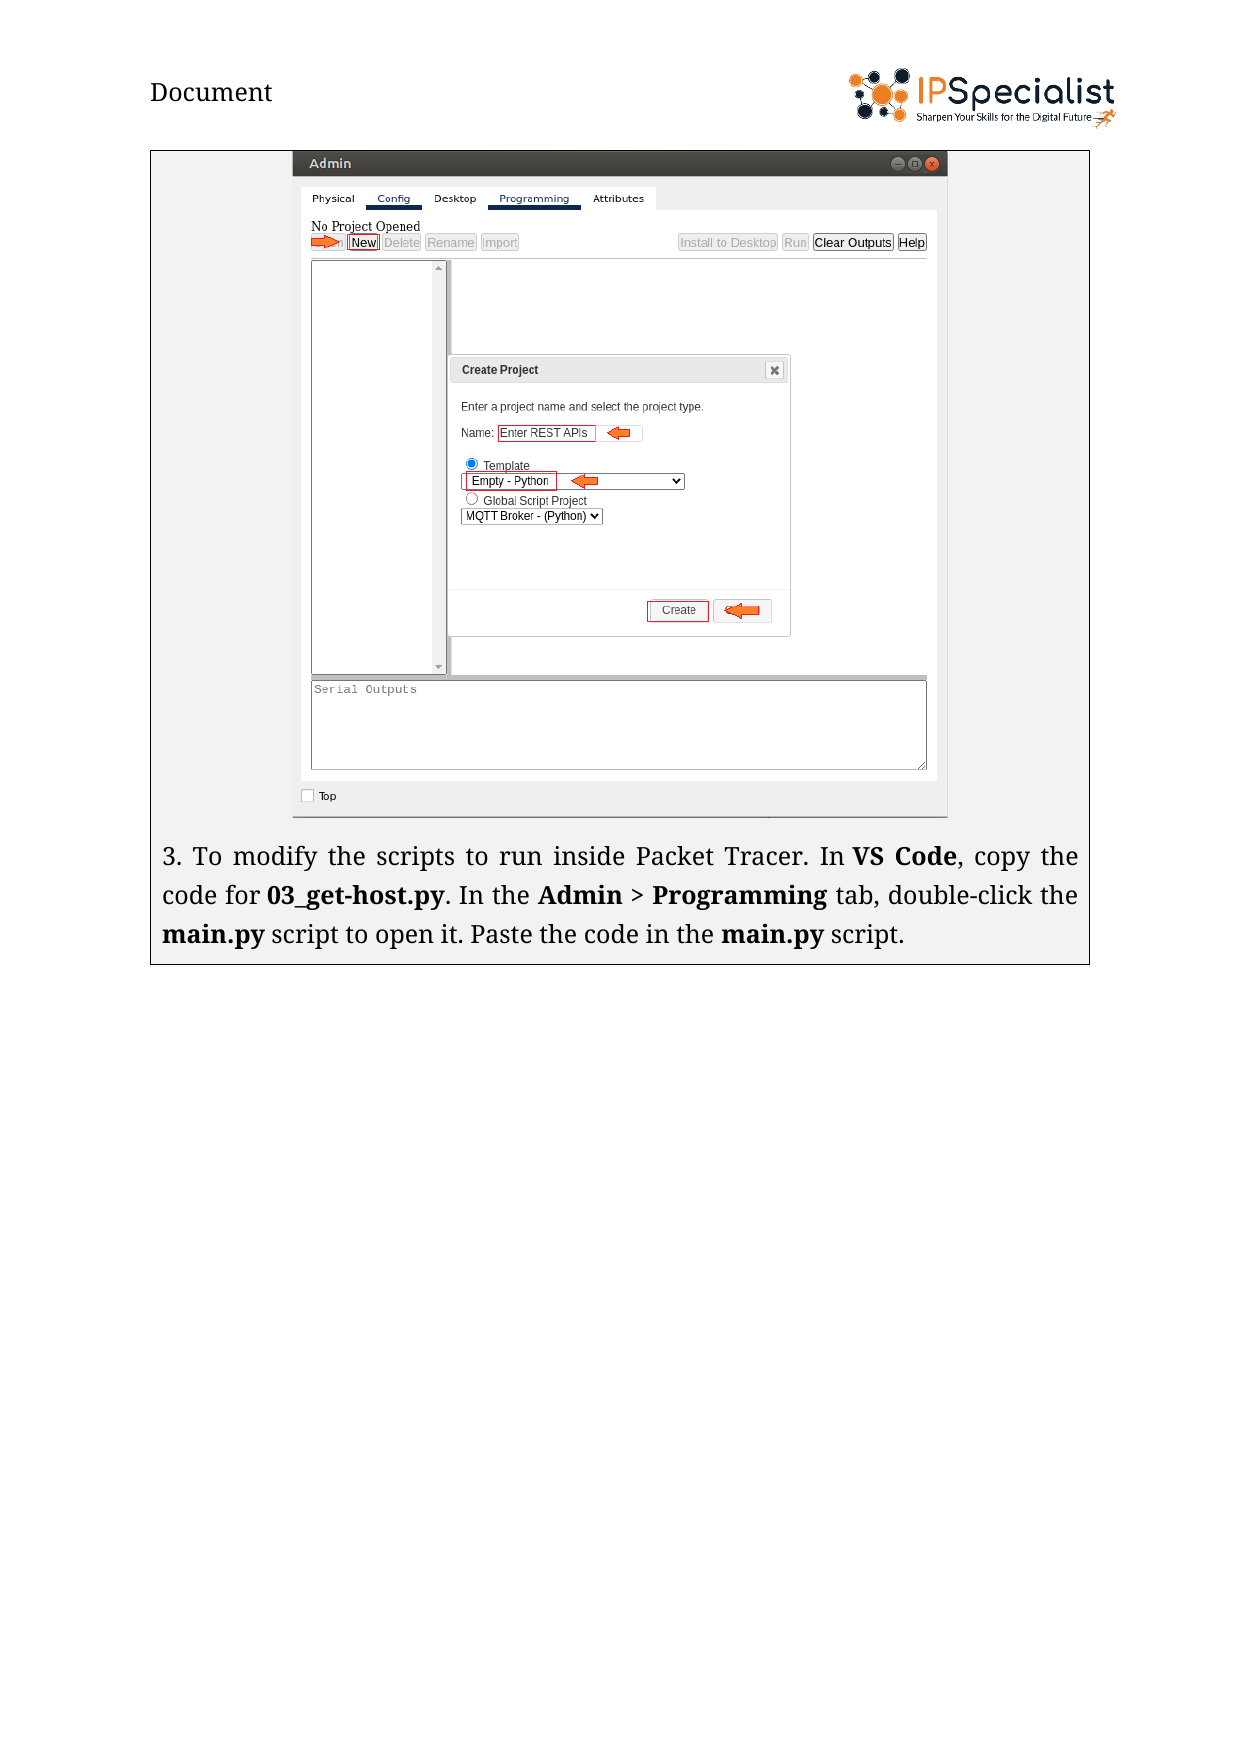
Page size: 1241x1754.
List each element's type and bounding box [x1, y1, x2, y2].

picture [292, 151, 948, 818]
picture [843, 54, 1121, 136]
table_header [151, 151, 1089, 964]
